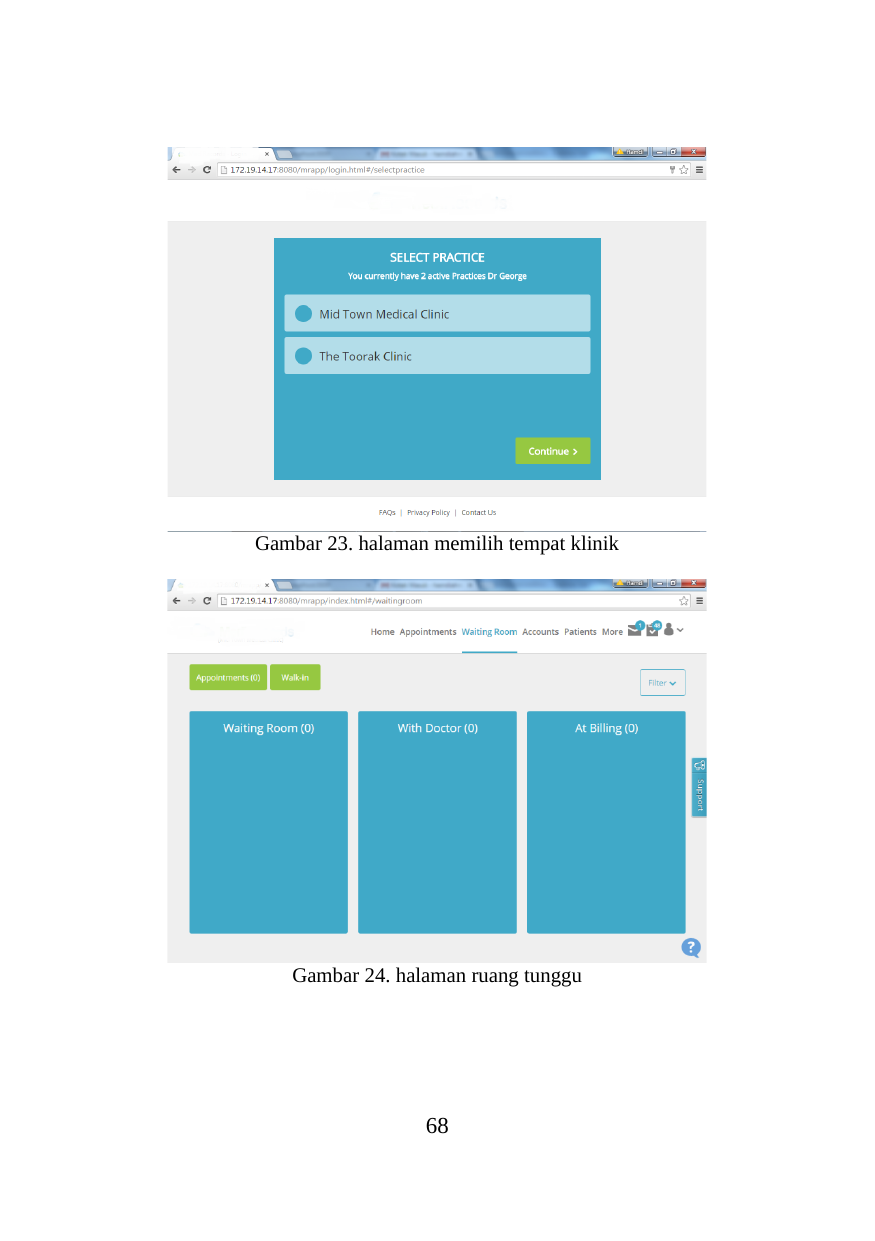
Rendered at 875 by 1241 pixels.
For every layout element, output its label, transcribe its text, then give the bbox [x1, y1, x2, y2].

picture [167, 579, 707, 963]
picture [167, 147, 707, 532]
